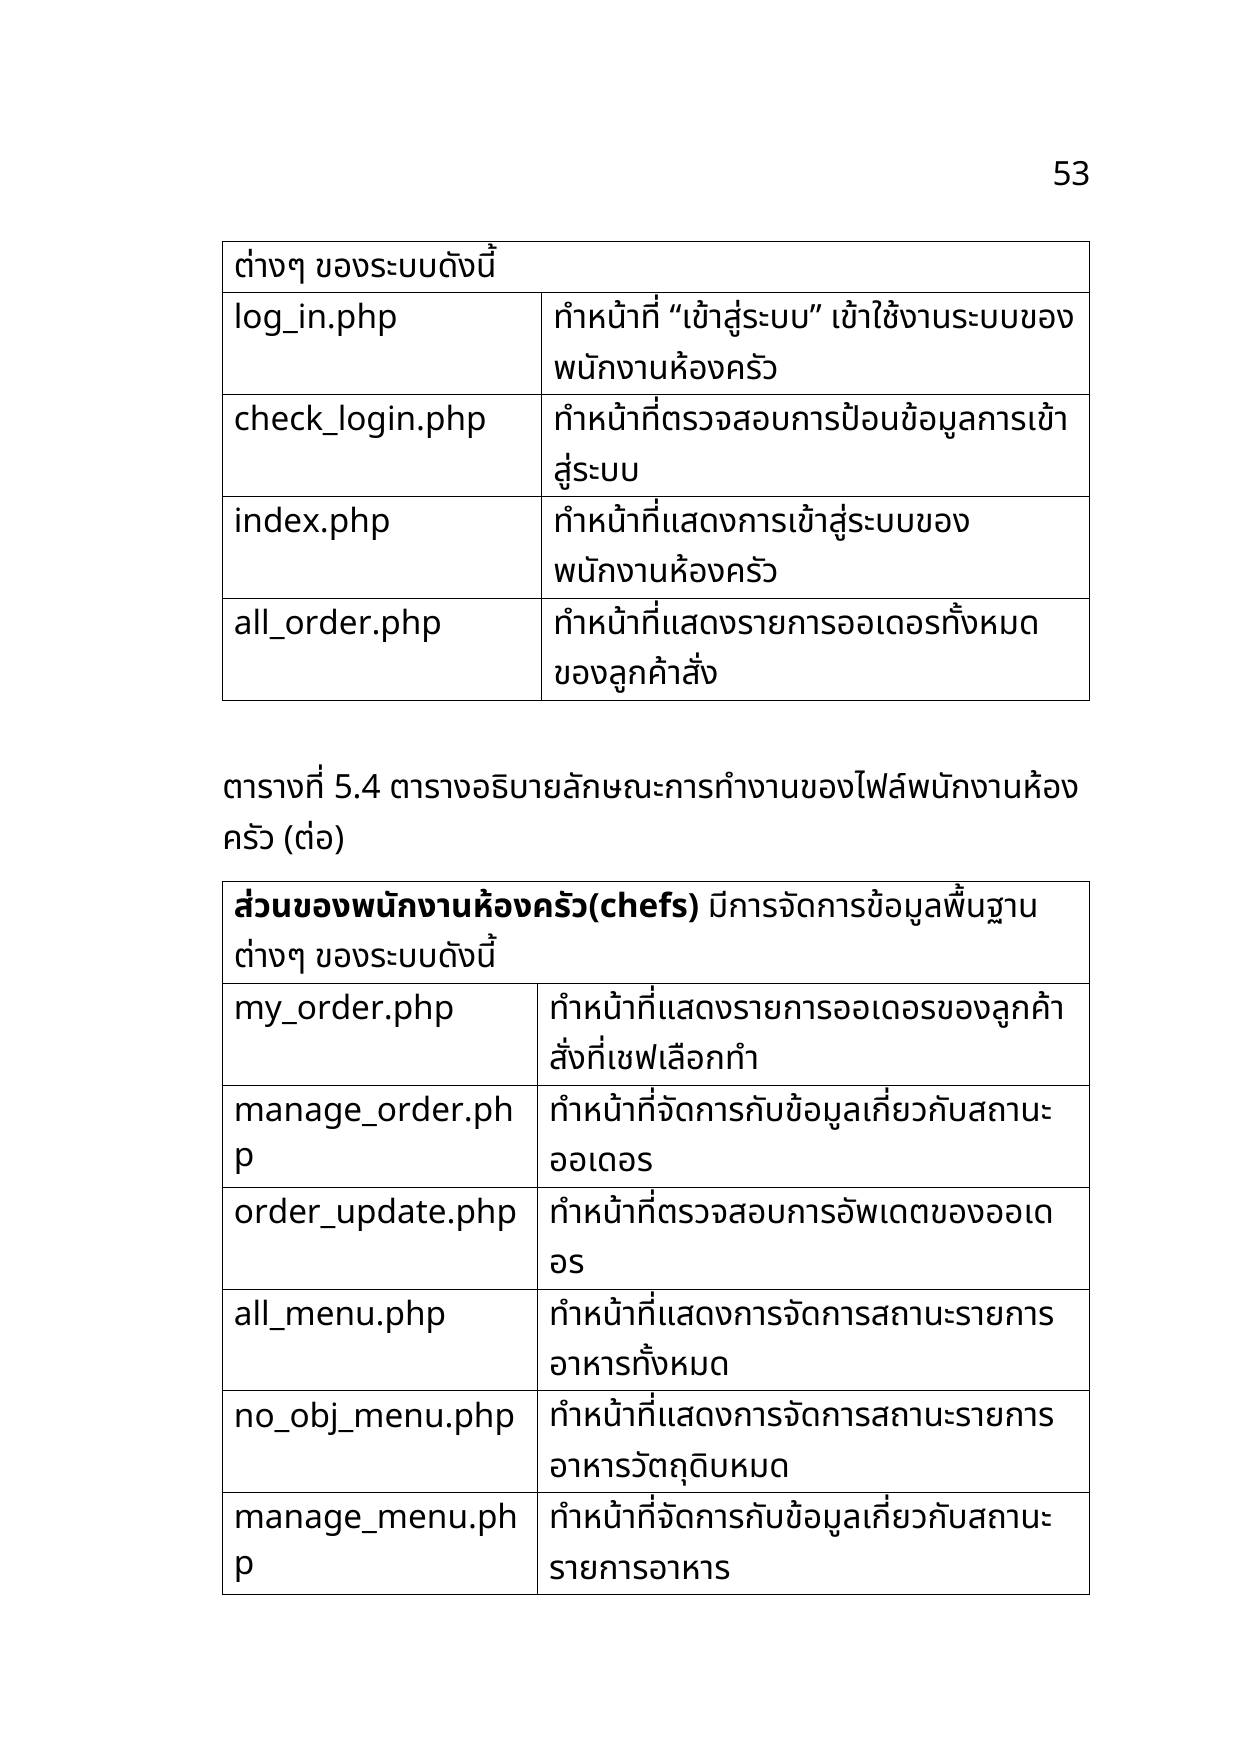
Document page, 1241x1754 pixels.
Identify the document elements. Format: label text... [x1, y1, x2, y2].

table_cell ทำหน้าที่แสดงการจัดการสถานะรายการอาหารวัตถุดิบหมด [538, 1391, 1089, 1492]
table_cell order_update.php [223, 1188, 537, 1288]
table_cell ทำหน้าที่ตรวจสอบการป้อนข้อมูลการเข้าสู่ระบบ [542, 395, 1089, 496]
table_cell all_menu.php [223, 1290, 537, 1390]
table_cell ทำหน้าที่ “เข้าสู่ระบบ” เข้าใช้งานระบบของพนักงานห้องครัว [542, 293, 1089, 394]
table_cell ทำหน้าที่แสดงการจัดการสถานะรายการอาหารทั้งหมด [538, 1290, 1089, 1390]
table_cell ทำหน้าที่จัดการกับข้อมูลเกี่ยวกับสถานะรายการอาหาร [538, 1493, 1089, 1594]
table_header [223, 242, 1089, 292]
table_cell ทำหน้าที่แสดงการเข้าสู่ระบบของพนักงานห้องครัว [542, 497, 1089, 598]
table_cell ทำหน้าที่ตรวจสอบการอัพเดตของออเดอร [538, 1188, 1089, 1288]
table_cell ทำหน้าที่แสดงรายการออเดอรทั้งหมดของลูกค้าสั่ง [542, 599, 1089, 700]
text ตารางที่ 5.4 ตารางอธิบายลักษณะการทำงานของไฟล์พนักงานห้องครัว (ต่อ) [222, 763, 1090, 864]
table_cell no_obj_menu.php [223, 1391, 537, 1492]
table_cell manage_menu.php [223, 1493, 537, 1594]
table_cell index.php [223, 497, 541, 598]
table_header ส่วนของพนักงานห้องครัว(chefs) มีการจัดการข้อมูลพื้นฐานต่างๆ ของระบบดังนี้ [223, 882, 1089, 983]
table_cell log_in.php [223, 293, 541, 394]
table_cell manage_order.php [223, 1086, 537, 1187]
table_cell ทำหน้าที่แสดงรายการออเดอรของลูกค้าสั่งที่เชฟเลือกทำ [538, 984, 1089, 1085]
table_cell my_order.php [223, 984, 537, 1085]
table_cell ทำหน้าที่จัดการกับข้อมูลเกี่ยวกับสถานะออเดอร [538, 1086, 1089, 1187]
table_cell all_order.php [223, 599, 541, 700]
table_cell check_login.php [223, 395, 541, 496]
